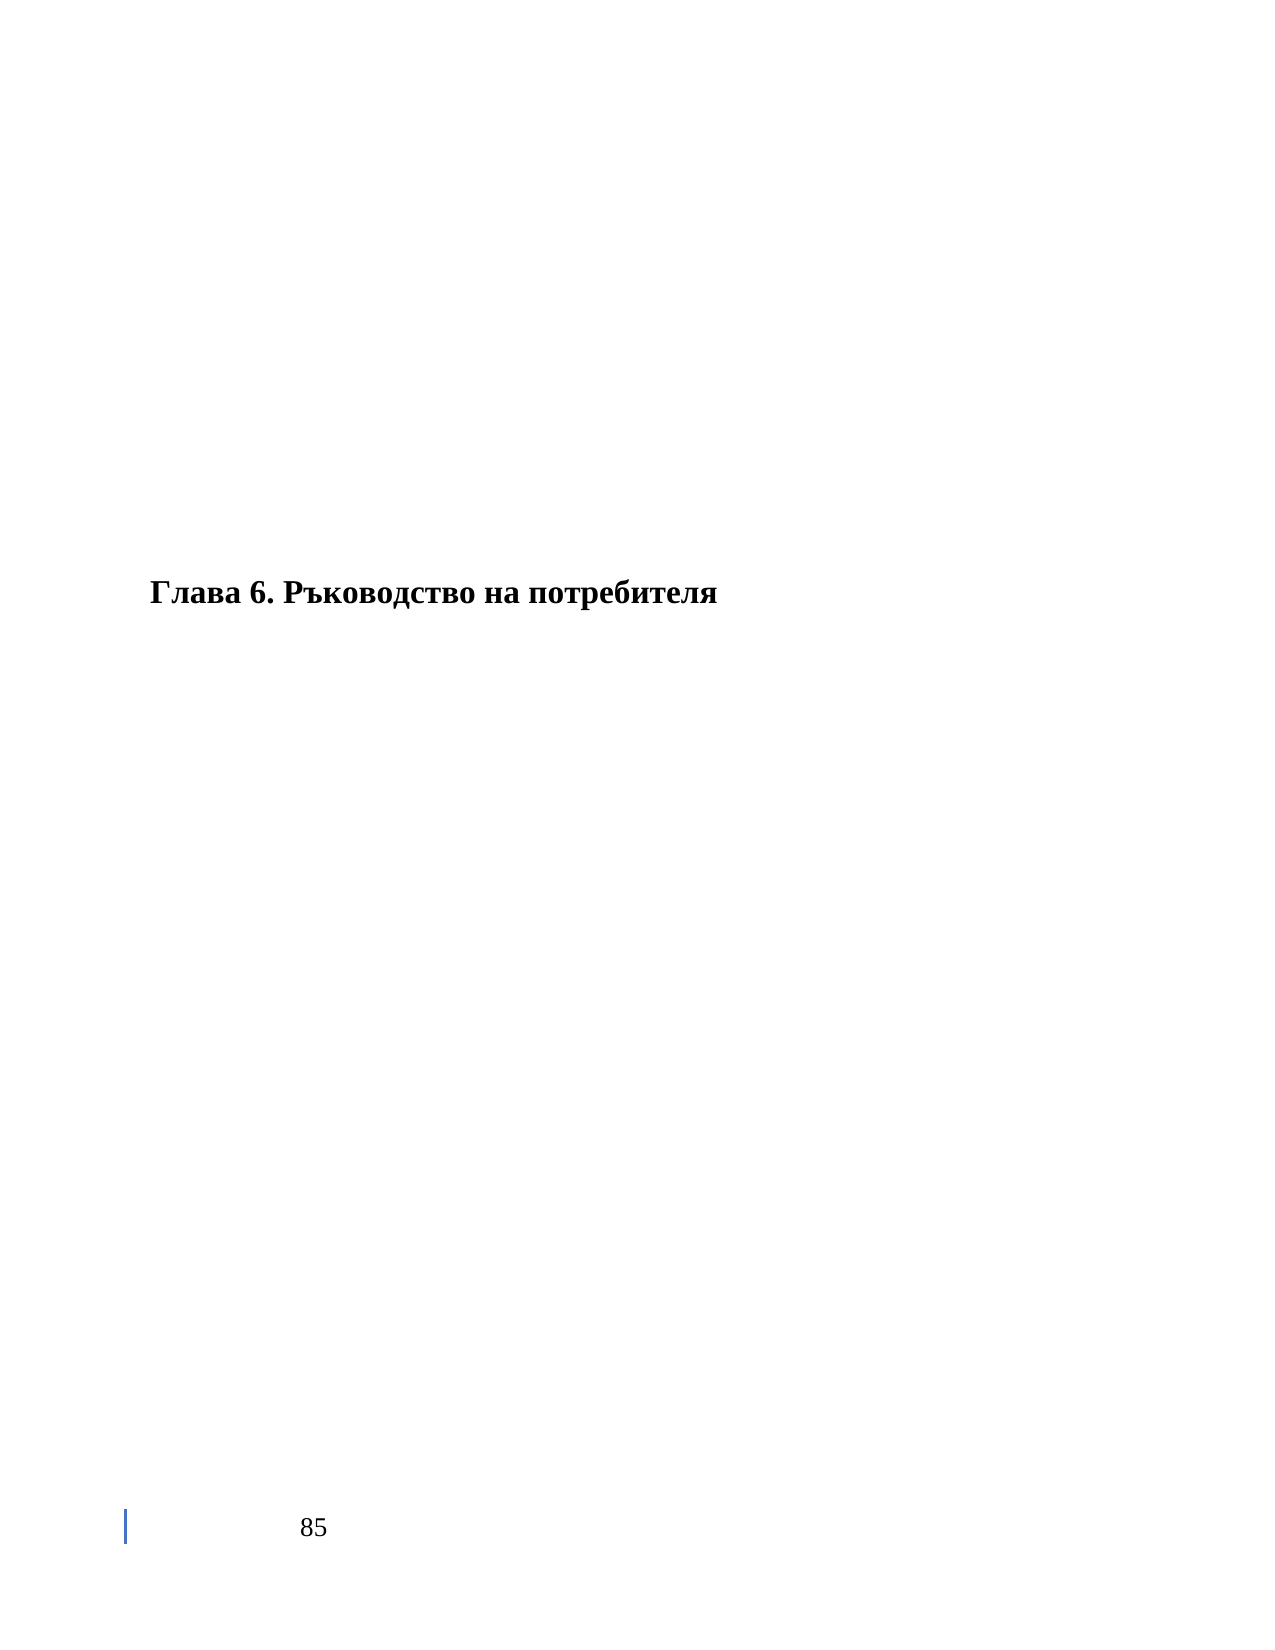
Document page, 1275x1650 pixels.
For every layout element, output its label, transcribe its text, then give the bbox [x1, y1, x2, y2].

subtitle Глава 6. Ръководство на потребителя [150, 575, 1125, 610]
